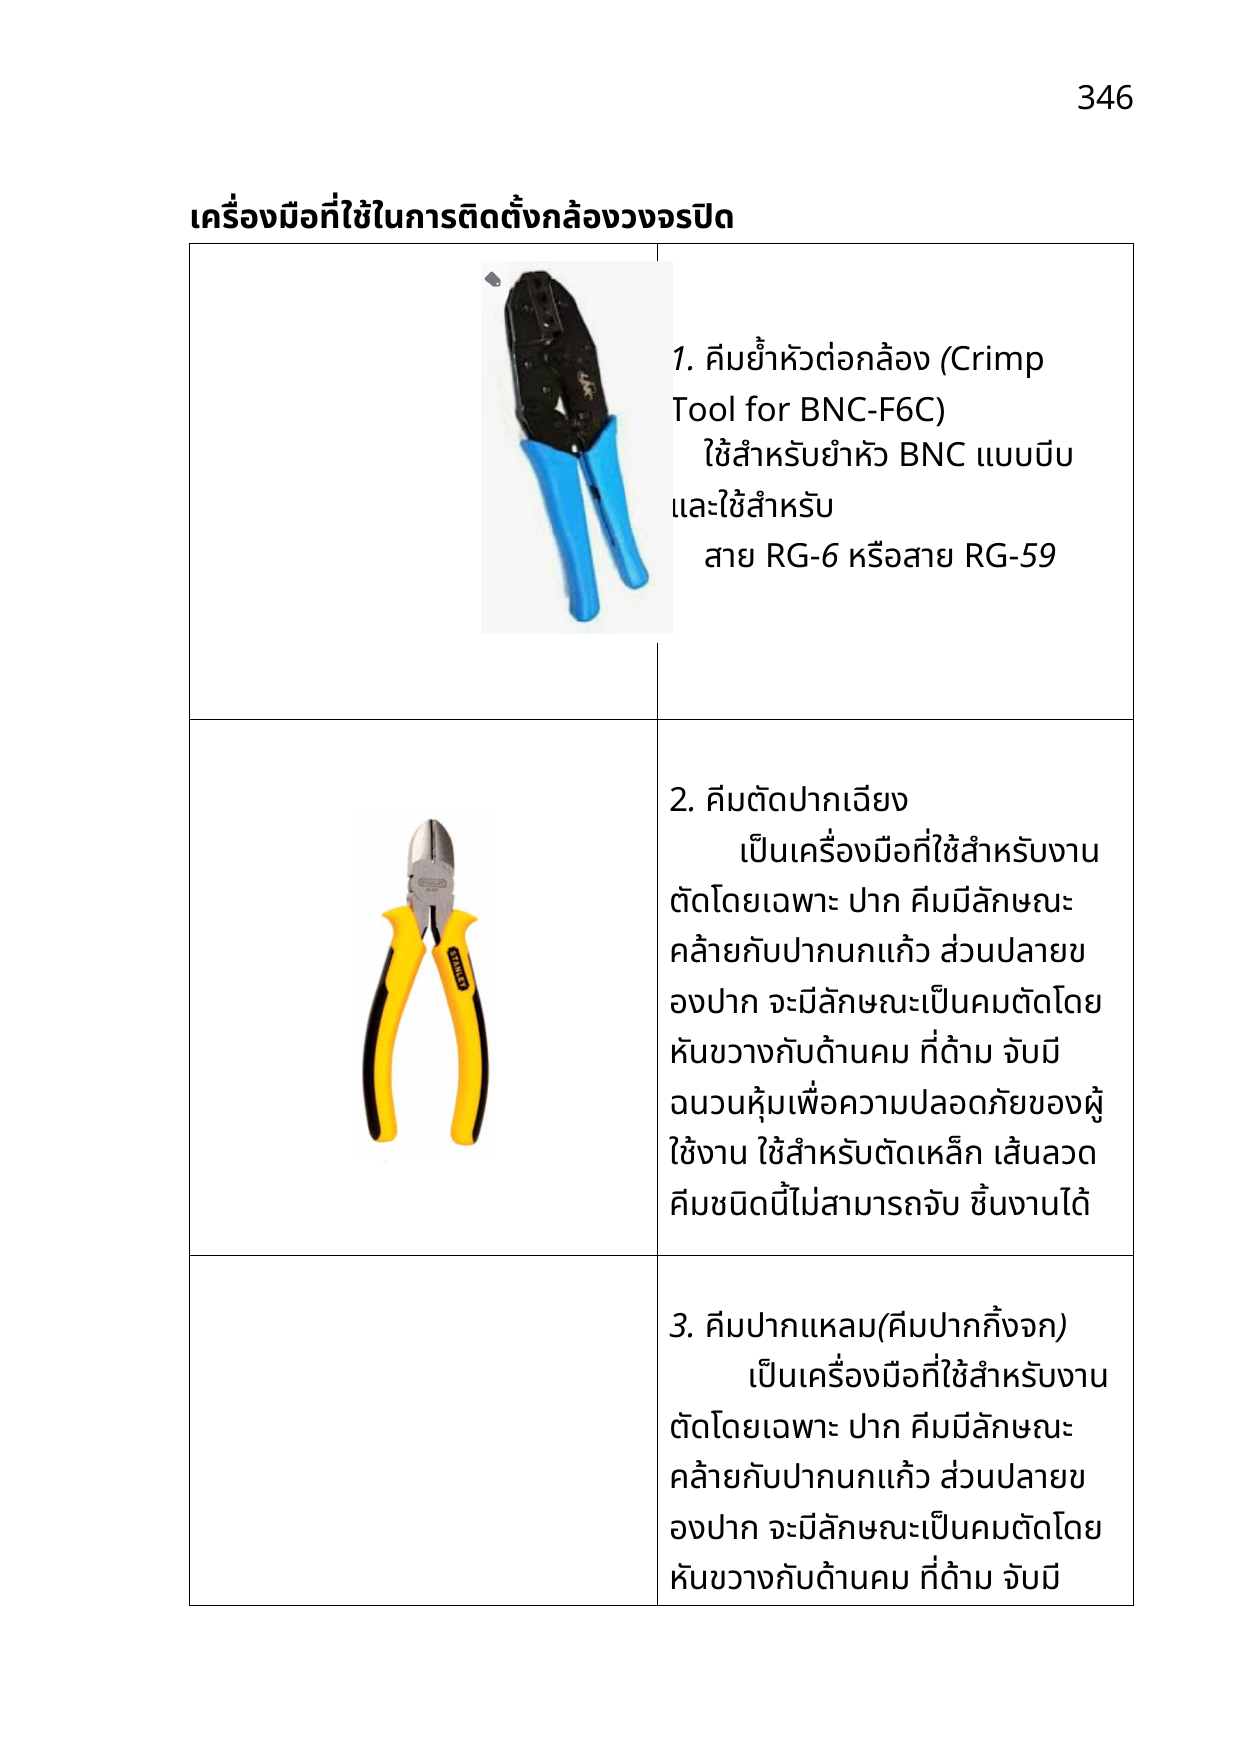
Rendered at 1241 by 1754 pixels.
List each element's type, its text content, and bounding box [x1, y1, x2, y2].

table_header 1. คีมย้ำหัวต่อกล้อง (Crimp Tool for BNC-F6C) ใช้สําหรับยําหัว BNC แบบบีบ และใช้สําหรับ สาย RG-6 หรือสาย RG-59 [658, 244, 1133, 719]
table_cell [190, 720, 657, 1255]
table_cell 2. คีมตัดปากเฉียง เป็นเครื่องมือที่ใช้สําหรับงานตัดโดยเฉพาะ ปาก คีมมีลักษณะคล้ายกับปากนกแก้ว ส่วนปลายของปาก จะมีลักษณะเป็นคมตัดโดยหันขวางกับด้านคม ที่ด้าม จับมีฉนวนหุ้มเพื่อความปลอดภัยของผู้ใช้งาน ใช้สําหรับตัดเหล็ก เส้นลวด คีมชนิดนี้ไม่สามารถจับ ชิ้นงานได้ [658, 720, 1133, 1255]
table_cell [190, 1256, 657, 1604]
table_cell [658, 1256, 1133, 1604]
picture [354, 811, 496, 1162]
text เครื่องมือที่ใช้ในการติดตั้งกล้องวงจรปิด [189, 193, 1124, 243]
picture [481, 261, 673, 643]
table_header [190, 244, 657, 719]
